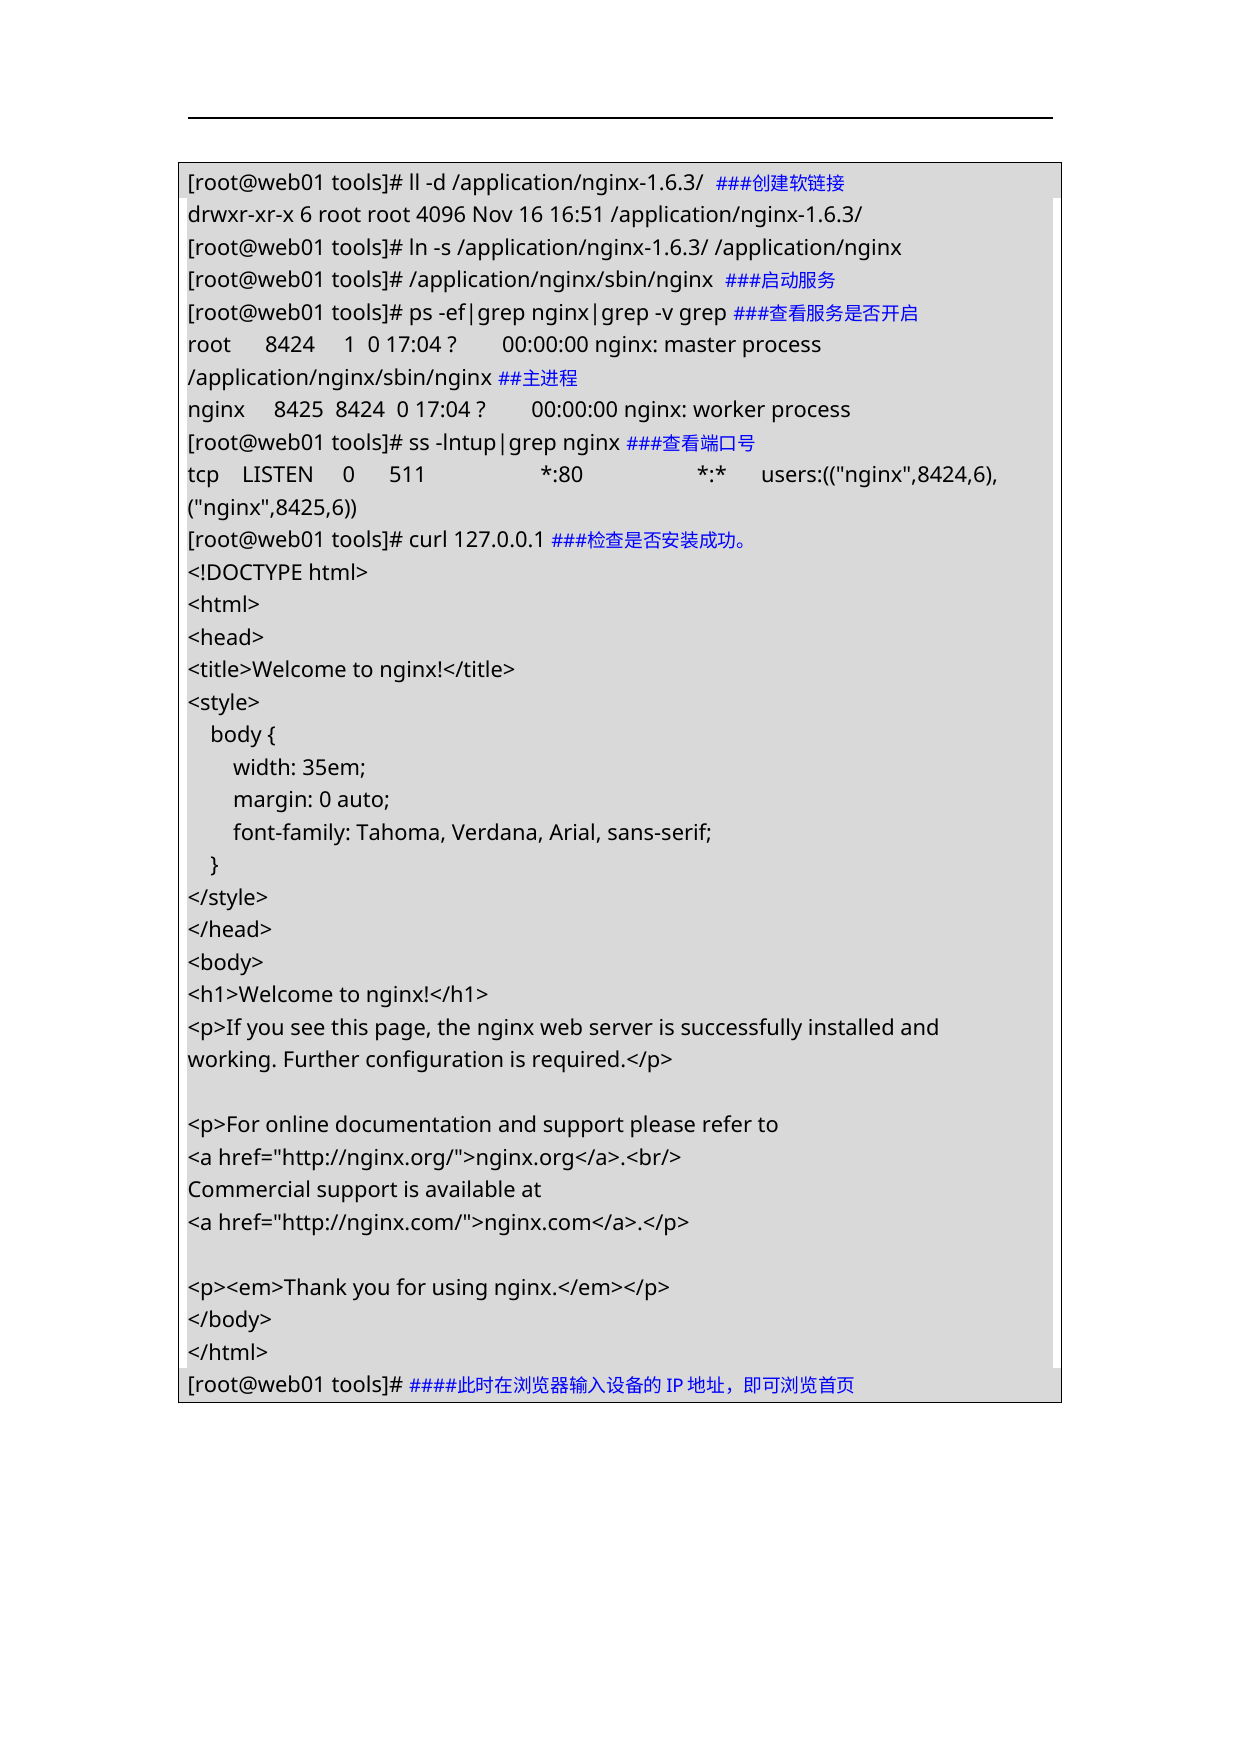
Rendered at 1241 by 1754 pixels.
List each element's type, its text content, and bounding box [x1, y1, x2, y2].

text tcp LISTEN 0 511 *:80 *:* users:(("nginx",8424,6),("nginx",8425,6)) [187, 458, 1053, 523]
text </head> [187, 913, 1053, 945]
text <!DOCTYPE html> [187, 555, 1053, 588]
text body { [187, 718, 1053, 750]
text [root@web01 tools]# /application/nginx/sbin/nginx ###启动服务 [187, 263, 1053, 295]
text } [187, 848, 1053, 880]
text <head> [187, 620, 1053, 653]
text margin: 0 auto; [187, 783, 1053, 815]
text <p>For online documentation and support please refer to [187, 1108, 1053, 1140]
text Commercial support is available at [187, 1173, 1053, 1205]
text working. Further configuration is required.</p> [187, 1043, 1053, 1075]
text <p>If you see this page, the nginx web server is successfully installed and [187, 1010, 1053, 1043]
text [root@web01 tools]# curl 127.0.0.1 ###检查是否安装成功。 [187, 523, 1053, 555]
text </style> [187, 880, 1053, 913]
text [root@web01 tools]# ll -d /application/nginx-1.6.3/ ###创建软链接 [179, 163, 1061, 198]
text root 8424 1 0 17:04 ? 00:00:00 nginx: master process /application/nginx/sbin/nginx ##主进程 [187, 328, 1053, 393]
text <h1>Welcome to nginx!</h1> [187, 978, 1053, 1010]
text [root@web01 tools]# ss -lntup|grep nginx ###查看端口号 [187, 425, 1053, 458]
text <html> [187, 588, 1053, 620]
text [root@web01 tools]# ####此时在浏览器输入设备的IP地址，即可浏览首页 [179, 1364, 1061, 1402]
text </body> [187, 1303, 1053, 1335]
text <a href="http://nginx.org/">nginx.org</a>.<br/> [187, 1140, 1053, 1173]
text <p><em>Thank you for using nginx.</em></p> [187, 1270, 1053, 1303]
text <body> [187, 945, 1053, 978]
text [root@web01 tools]# ln -s /application/nginx-1.6.3/ /application/nginx [187, 230, 1053, 263]
text font-family: Tahoma, Verdana, Arial, sans-serif; [187, 815, 1053, 848]
text </html> [187, 1335, 1053, 1364]
text <a href="http://nginx.com/">nginx.com</a>.</p> [187, 1205, 1053, 1238]
text nginx 8425 8424 0 17:04 ? 00:00:00 nginx: worker process [187, 393, 1053, 425]
text drwxr-xr-x 6 root root 4096 Nov 16 16:51 /application/nginx-1.6.3/ [187, 198, 1053, 230]
text width: 35em; [187, 750, 1053, 783]
text <title>Welcome to nginx!</title> [187, 653, 1053, 685]
text <style> [187, 685, 1053, 718]
text [root@web01 tools]# ps -ef|grep nginx|grep -v grep ###查看服务是否开启 [187, 295, 1053, 328]
